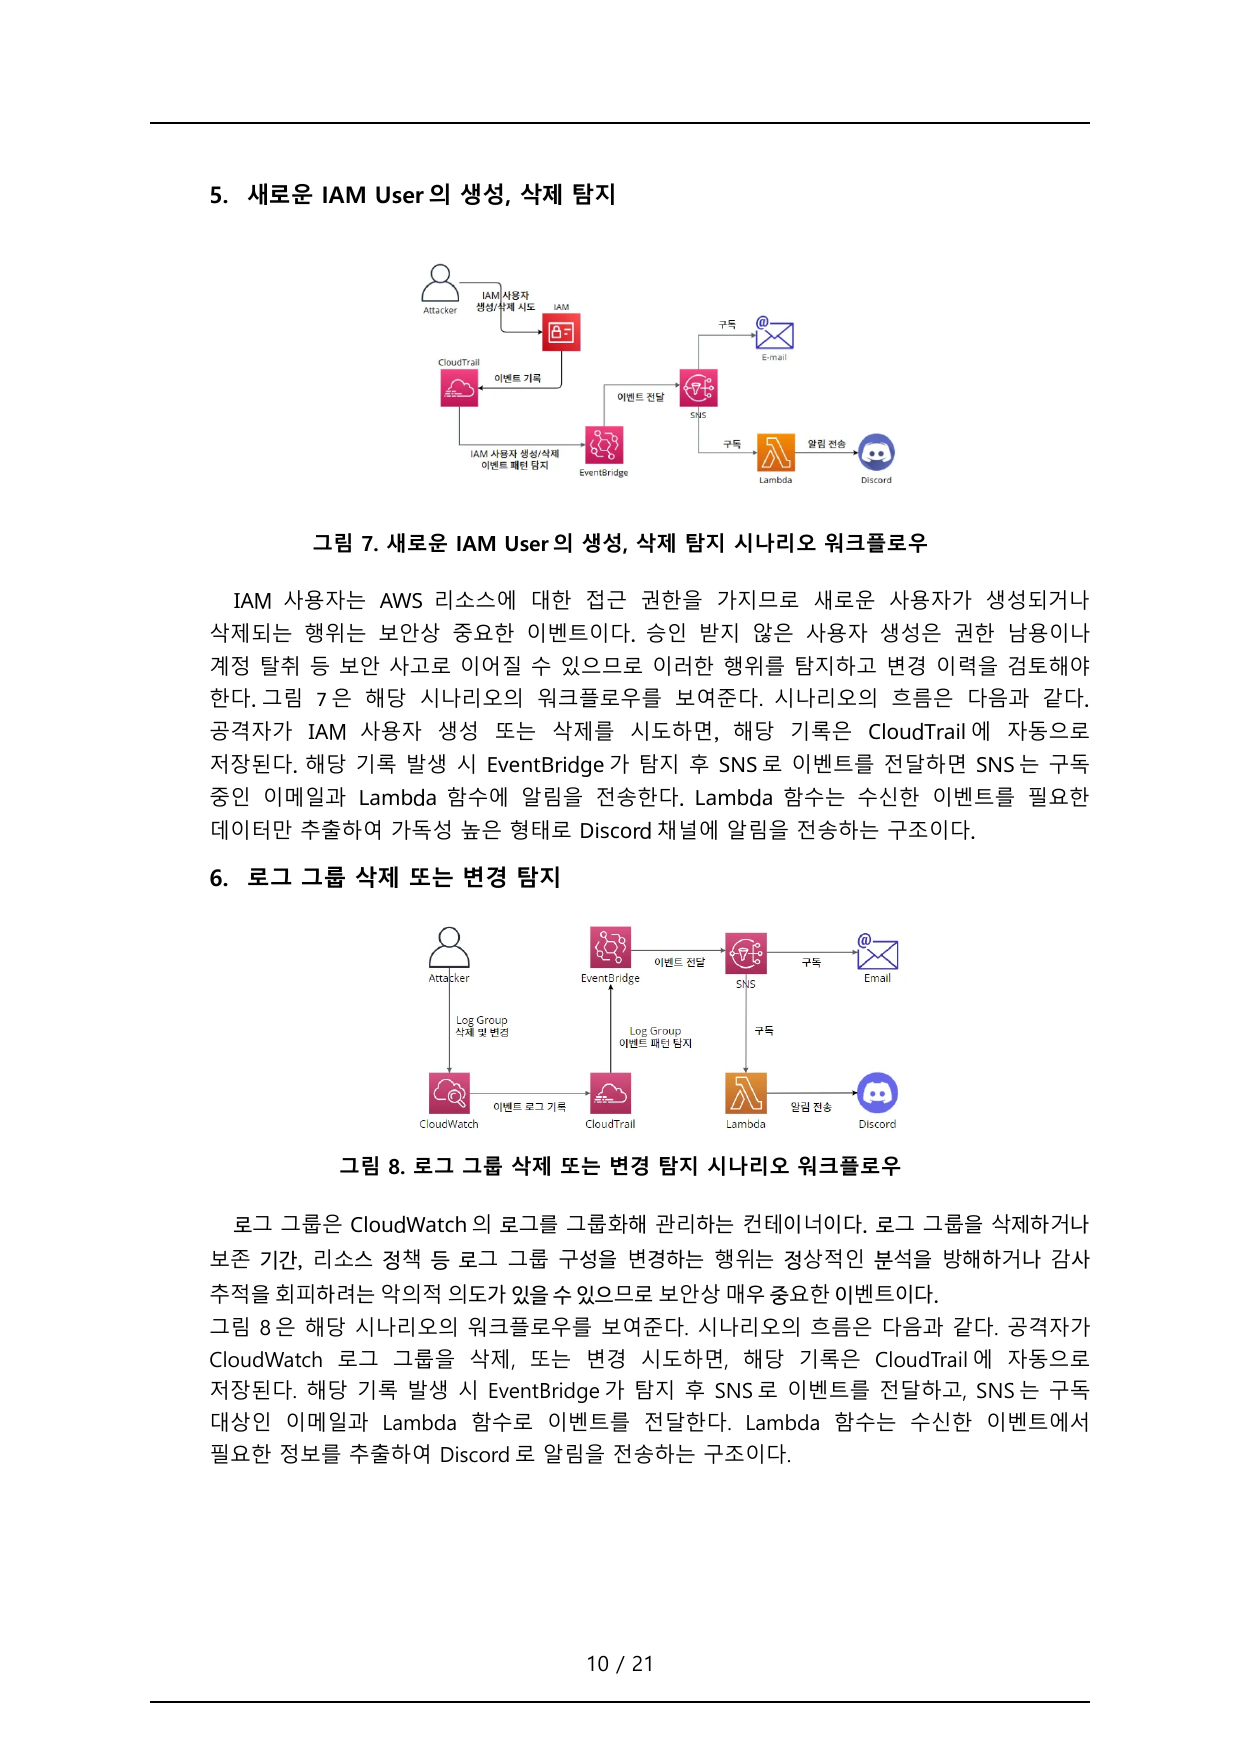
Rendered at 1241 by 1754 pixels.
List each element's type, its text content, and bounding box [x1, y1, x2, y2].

text 그림 8. 로그 그룹 삭제 또는 변경 탐지 시나리오 워크플로우 [150, 1152, 1090, 1179]
list 새로운 IAM User의 생성, 삭제 탐지 [209, 177, 1090, 210]
picture [413, 235, 907, 513]
text 그림 7. 새로운 IAM User의 생성, 삭제 탐지 시나리오 워크플로우 [150, 529, 1090, 556]
picture [413, 916, 907, 1136]
text IAM 사용자는 AWS 리소스에 대한 접근 권한을 가지므로 새로운 사용자가 생성되거나 삭제되는 행위는 보안상 중요한 이벤트이다. 승인 받지 않은 사용자 생성은 권한 남용이나 계정 탈취 등 보안 사고로 이어질 수 있으므로 이러한 행위를 탐지하고 변경 이력을 검토해야 한다. 그림 7은 해당 시나리오의 워크플로우를 보여준다. 시나리오의 흐름은 다음과 같다. 공격자가 IAM 사용자 생성 또는 삭제를 시도하면, 해당 기록은 CloudTrail에 자동으로 저장된다. 해당 기록 발생 시 EventBridge가 탐지 후 SNS로 이벤트를 전달하면 SNS는 구독 중인 이메일과 Lambda 함수에 알림을 전송한다. Lambda 함수는 수신한 이벤트를 필요한 데이터만 추출하여 가독성 높은 형태로 Discord 채널에 알림을 전송하는 구조이다. [209, 586, 1090, 844]
text 로그 그룹은 CloudWatch의 로그를 그룹화해 관리하는 컨테이너이다. 로그 그룹을 삭제하거나 보존 기간, 리소스 정책 등 로그 그룹 구성을 변경하는 행위는 정상적인 분석을 방해하거나 감사 추적을 회피하려는 악의적 의도가 있을 수 있으므로 보안상 매우 중요한 이벤트이다. 그림 8은 해당 시나리오의 워크플로우를 보여준다. 시나리오의 흐름은 다음과 같다. 공격자가 CloudWatch 로그 그룹을 삭제, 또는 변경 시도하면, 해당 기록은 CloudTrail에 자동으로 저장된다. 해당 기록 발생 시 EventBridge가 탐지 후 SNS로 이벤트를 전달하고, SNS는 구독 대상인 이메일과 Lambda 함수로 이벤트를 전달한다. Lambda 함수는 수신한 이벤트에서 필요한 정보를 추출하여 Discord로 알림을 전송하는 구조이다. [209, 1208, 1090, 1467]
list 로그 그룹 삭제 또는 변경 탐지 [209, 861, 1090, 892]
